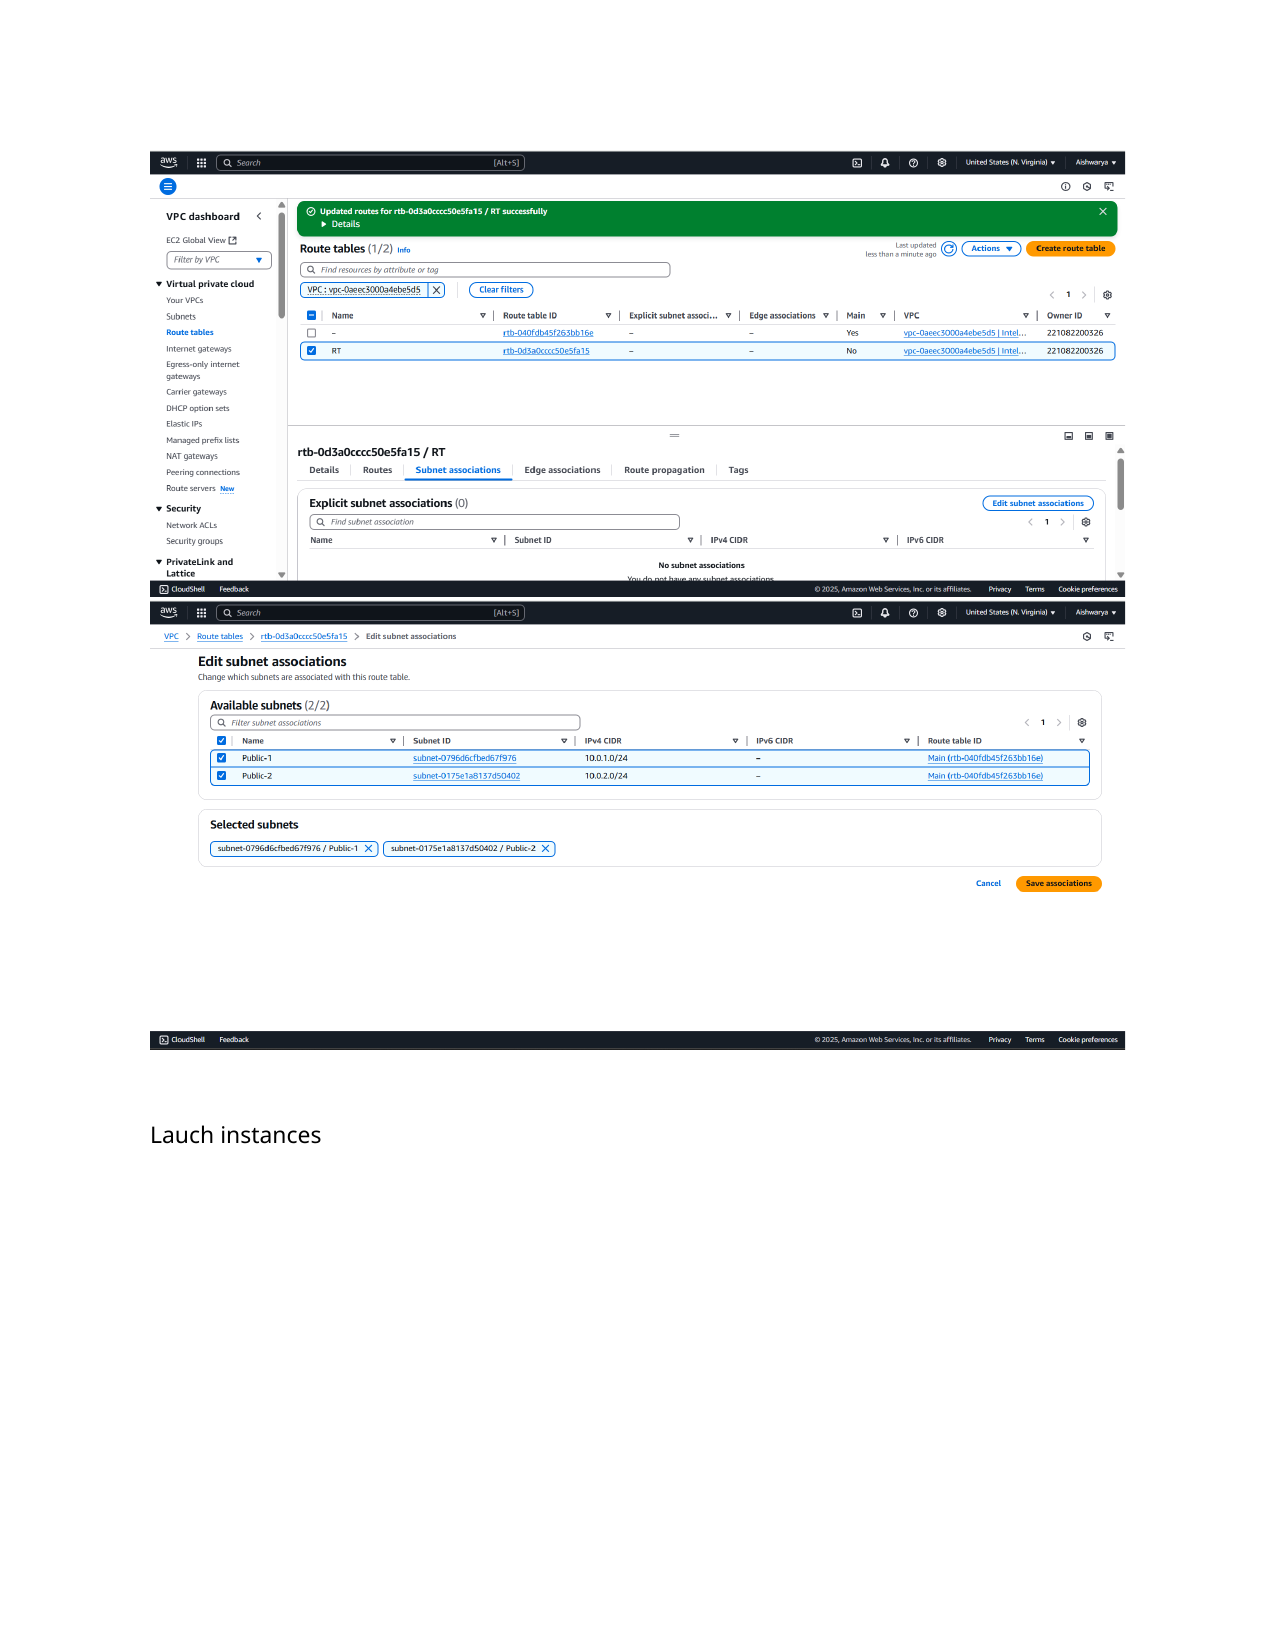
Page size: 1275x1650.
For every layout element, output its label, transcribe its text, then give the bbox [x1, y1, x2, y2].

picture [150, 150, 1125, 597]
picture [150, 599, 1125, 1050]
text Lauch instances [150, 1119, 1125, 1150]
